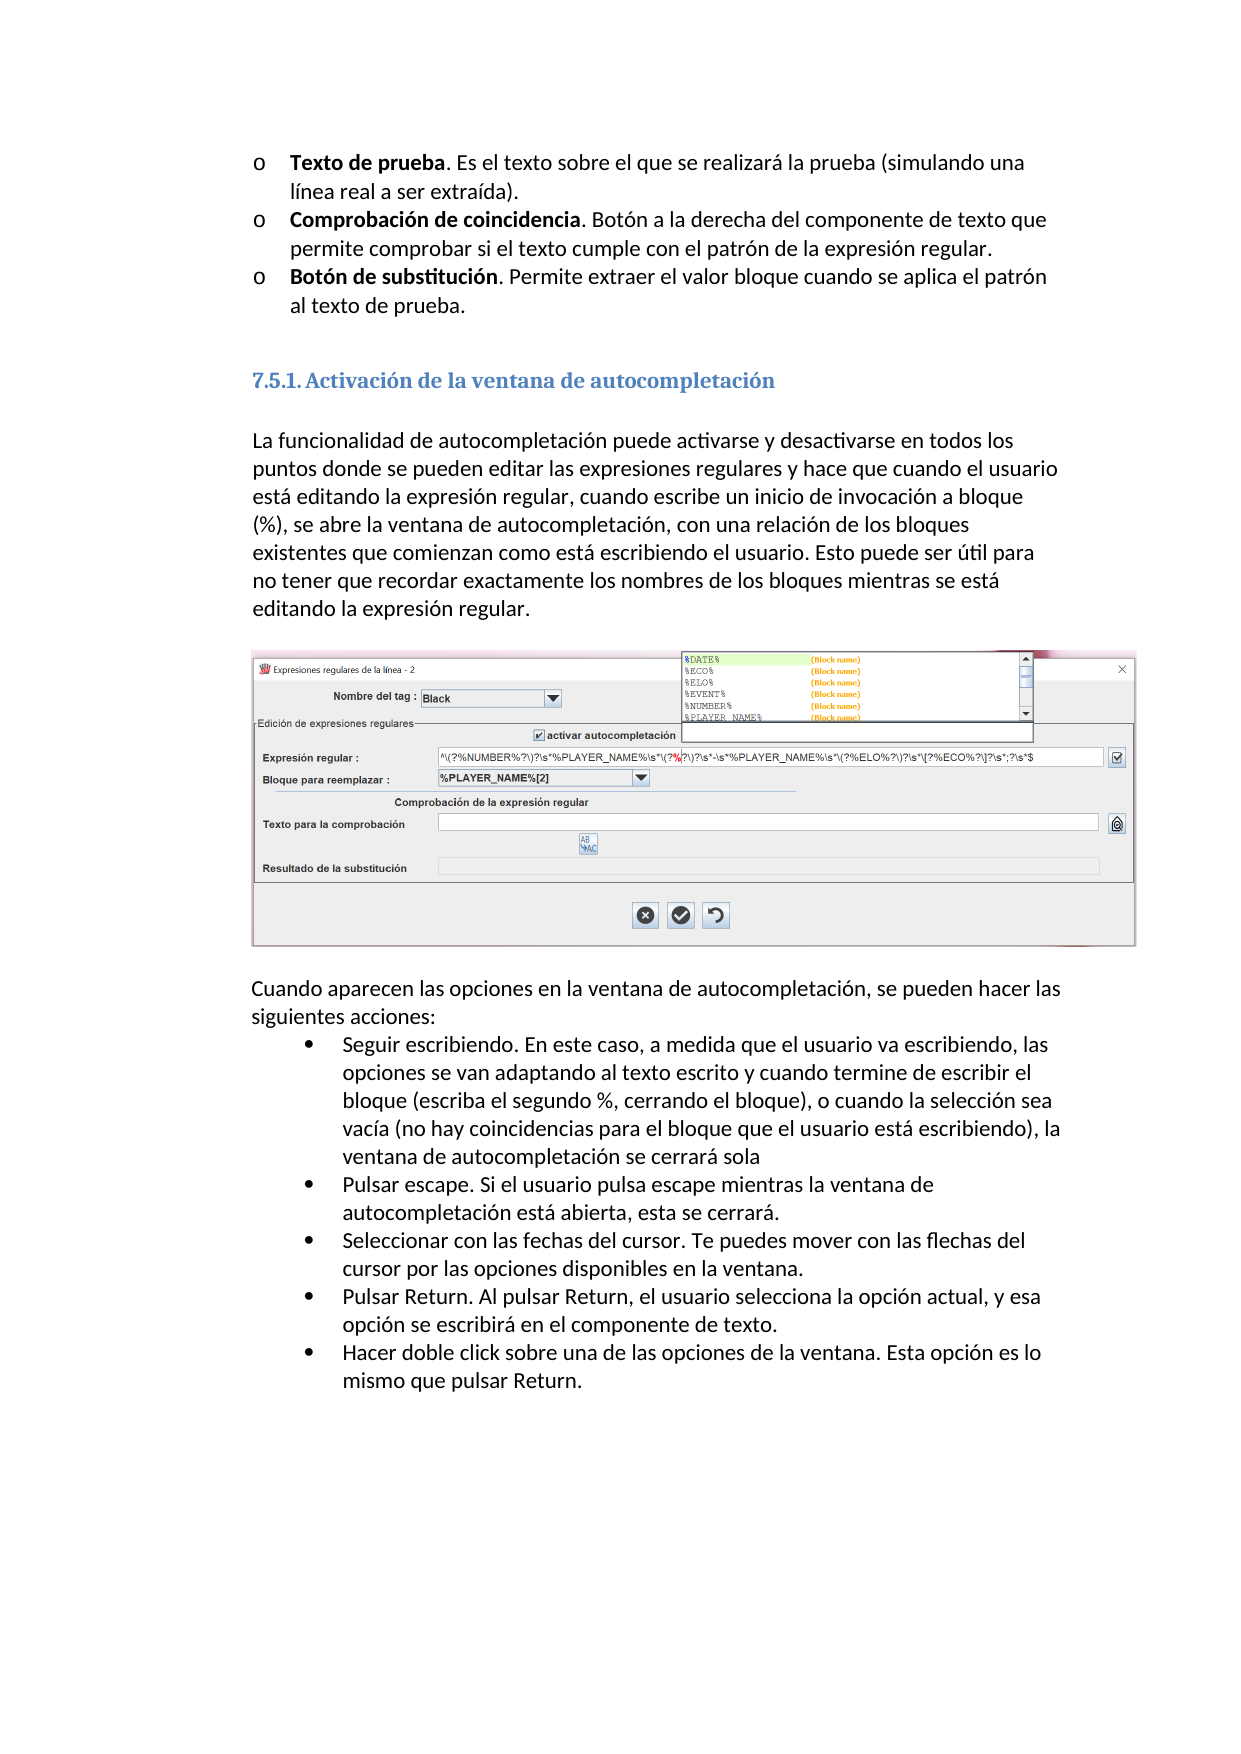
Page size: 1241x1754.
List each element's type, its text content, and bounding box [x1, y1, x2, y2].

picture [251, 650, 1137, 947]
list Seleccionar con las fechas del cursor. Te puedes mover con las flechas del cursor por las opciones disponibles en la ventana. [305, 1226, 1063, 1282]
list Hacer doble click sobre una de las opciones de la ventana. Esta opción es lo mismo que pulsar Return. [305, 1338, 1063, 1394]
list Texto de prueba. Es el texto sobre el que se realizará la prueba (simulando una línea real a ser extraída). [252, 148, 1063, 205]
list Pulsar Return. Al pulsar Return, el usuario selecciona la opción actual, y esa opción se escribirá en el componente de texto. [305, 1282, 1063, 1338]
list Comprobación de coincidencia. Botón a la derecha del componente de texto que permite comprobar si el texto cumple con el patrón de la expresión regular. [252, 205, 1063, 262]
text Cuando aparecen las opciones en la ventana de autocompletación, se pueden hacer las siguientes acciones: [251, 974, 1063, 1030]
subtitle Activación de la ventana de autocompletación [252, 368, 1063, 394]
text La funcionalidad de autocompletación puede activarse y desactivarse en todos los puntos donde se pueden editar las expresiones regulares y hace que cuando el usuario está editando la expresión regular, cuando escribe un inicio de invocación a bloque (%), se abre la ventana de autocompletación, con una relación de los bloques existentes que comienzan como está escribiendo el usuario. Esto puede ser útil para no tener que recordar exactamente los nombres de los bloques mientras se está editando la expresión regular. [252, 426, 1063, 622]
list Pulsar escape. Si el usuario pulsa escape mientras la ventana de autocompletación está abierta, esta se cerrará. [305, 1170, 1063, 1226]
list Botón de substitución. Permite extraer el valor bloque cuando se aplica el patrón al texto de prueba. [252, 262, 1063, 319]
list Seguir escribiendo. En este caso, a medida que el usuario va escribiendo, las opciones se van adaptando al texto escrito y cuando termine de escribir el bloque (escriba el segundo %, cerrando el bloque), o cuando la selección sea vacía (no hay coincidencias para el bloque que el usuario está escribiendo), la ventana de autocompletación se cerrará sola [305, 1030, 1063, 1170]
